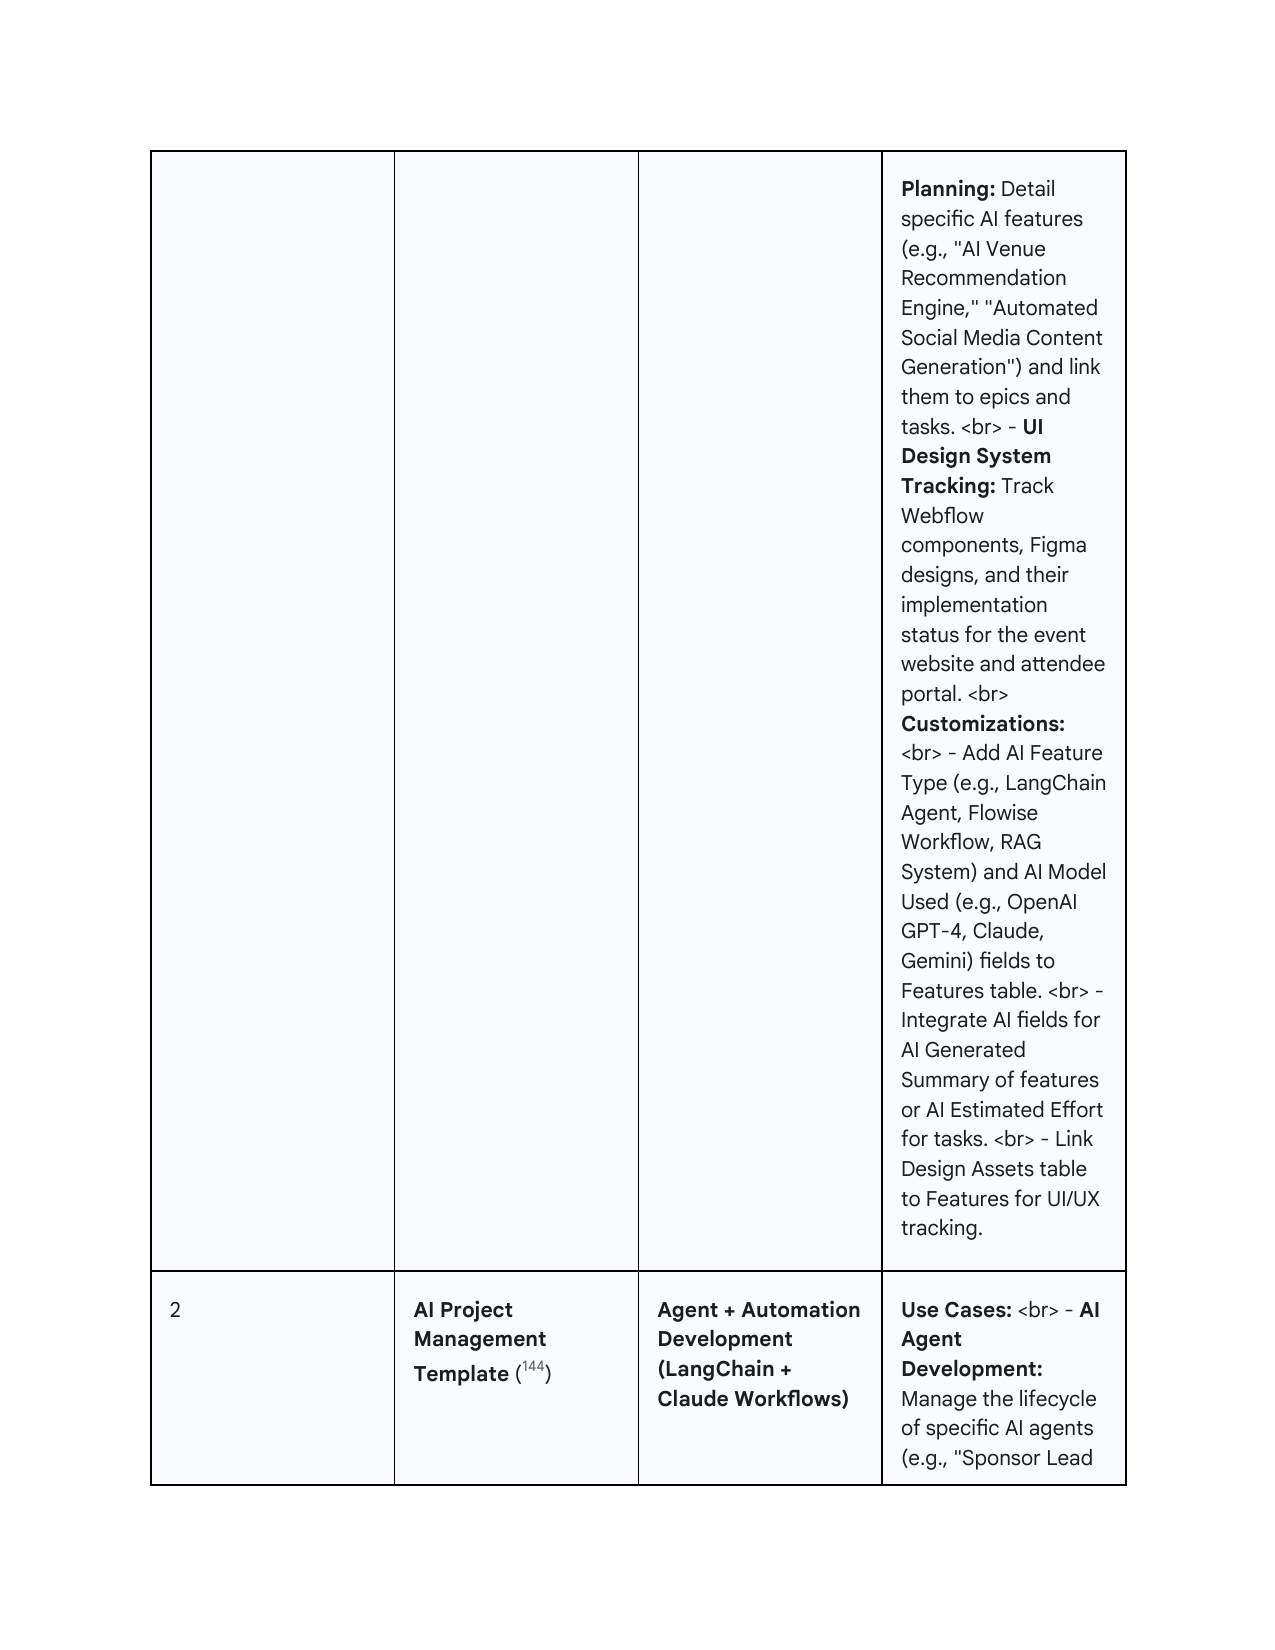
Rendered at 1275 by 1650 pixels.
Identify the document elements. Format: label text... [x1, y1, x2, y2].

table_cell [639, 1272, 881, 1484]
table_cell 2 [152, 1272, 394, 1484]
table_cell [395, 1272, 638, 1484]
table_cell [395, 152, 638, 1270]
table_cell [883, 1272, 1125, 1484]
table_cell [639, 152, 881, 1270]
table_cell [883, 152, 1125, 1270]
table_cell 1 [152, 152, 394, 1270]
